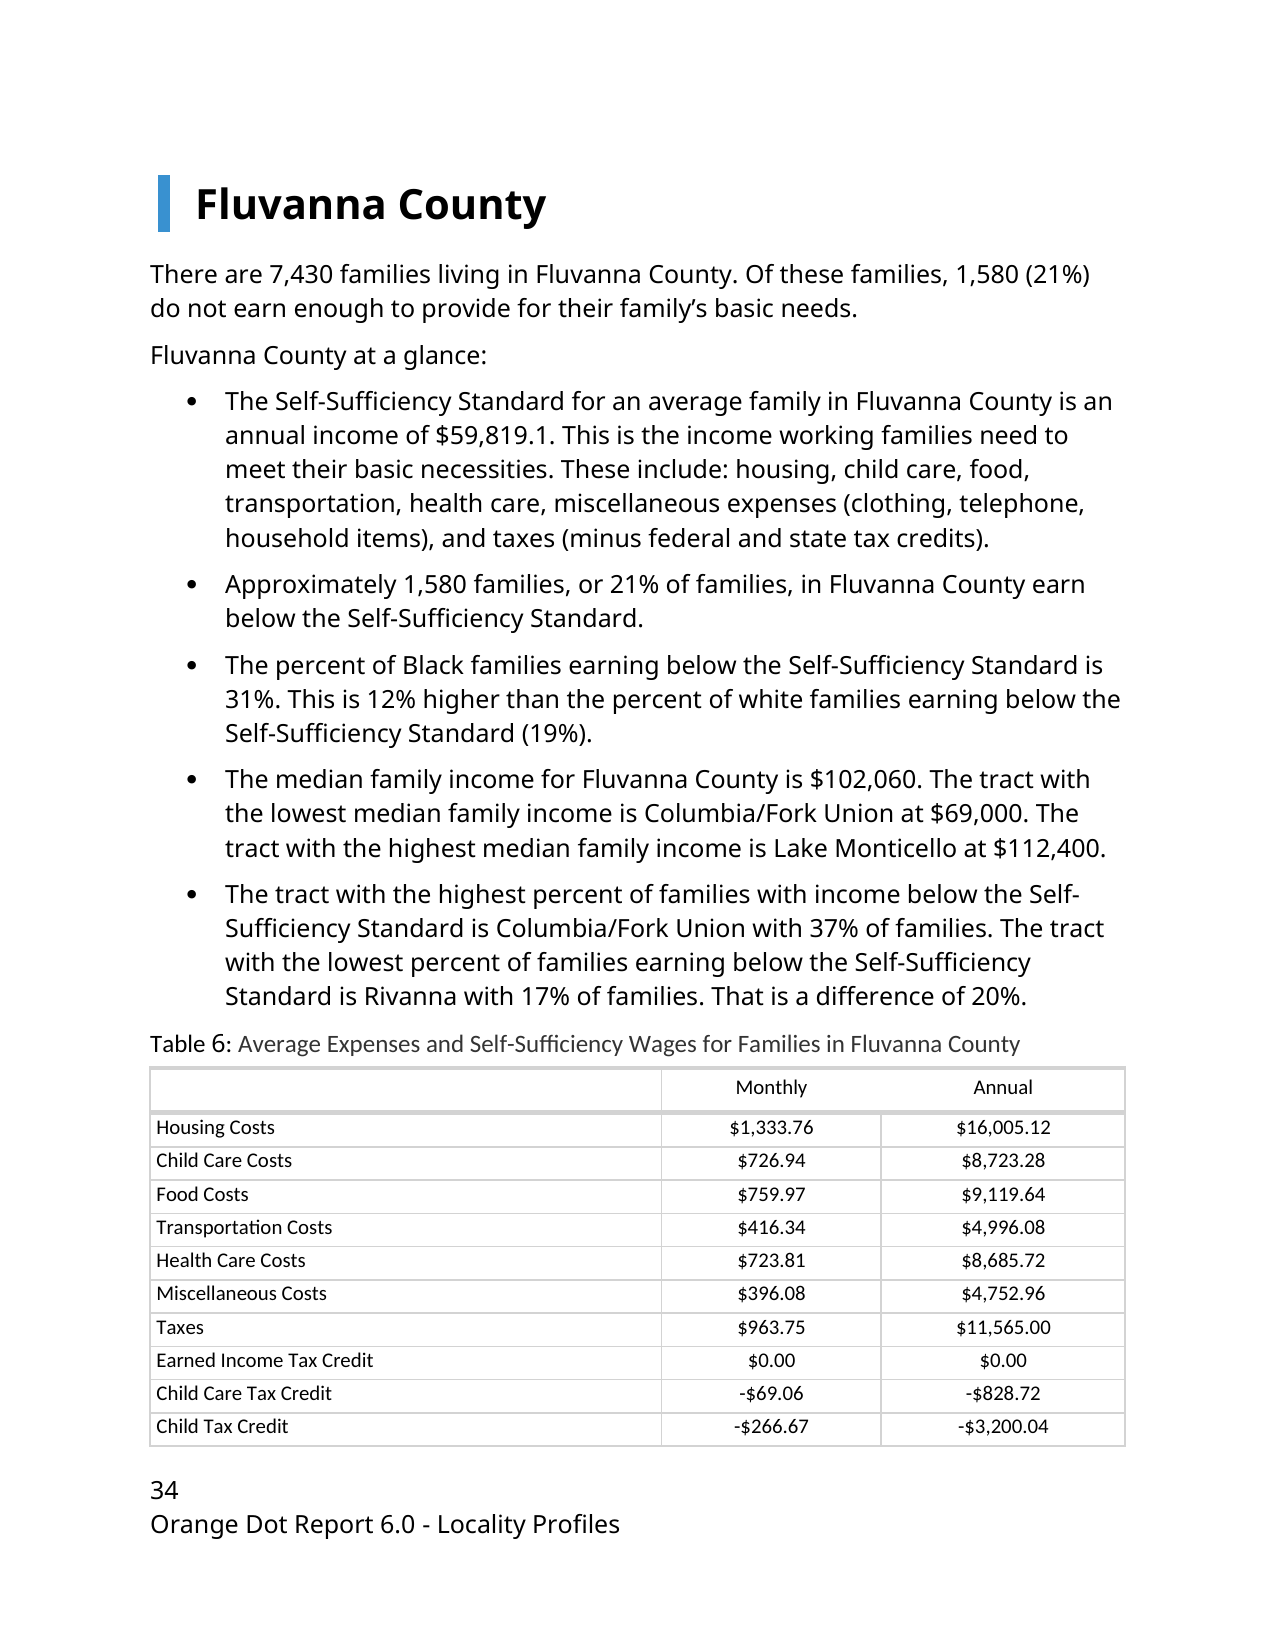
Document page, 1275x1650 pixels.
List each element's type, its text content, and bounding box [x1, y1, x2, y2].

table_cell $726.94 [662, 1148, 880, 1179]
list Approximately 1,580 families, or 21% of families, in Fluvanna County earn below the Self-Sufficiency Standard. [187, 567, 1125, 635]
table_cell -$3,200.04 [882, 1414, 1124, 1445]
table_header Monthly [662, 1070, 881, 1110]
table_cell Earned Income Tax Credit [151, 1347, 661, 1379]
list The Self-Sufficiency Standard for an average family in Fluvanna County is an annual income of $59,819.1. This is the income working families need to meet their basic necessities. These include: housing, child care, food, transportation, health care, miscellaneous expenses (clothing, telephone, household items), and taxes (minus federal and state tax credits). [187, 384, 1125, 554]
table_cell Housing Costs [151, 1115, 661, 1146]
list The percent of Black families earning below the Self-Sufficiency Standard is 31%. This is 12% higher than the percent of white families earning below the Self-Sufficiency Standard (19%). [187, 647, 1125, 749]
table_cell $0.00 [882, 1347, 1124, 1379]
table_header [151, 1070, 661, 1110]
table_cell $963.75 [662, 1314, 880, 1346]
subtitle Fluvanna County [170, 175, 1125, 232]
text Table 6: Average Expenses and Self-Sufficiency Wages for Families in Fluvanna County [150, 1026, 1125, 1059]
table_cell Health Care Costs [151, 1247, 661, 1279]
table_cell $11,565.00 [882, 1314, 1124, 1346]
table_cell $759.97 [662, 1181, 880, 1213]
table_cell Transportation Costs [151, 1214, 661, 1246]
table_cell $723.81 [662, 1247, 880, 1279]
table_cell $4,752.96 [882, 1281, 1124, 1312]
text Fluvanna County at a glance: [150, 337, 1125, 371]
table_cell $416.34 [662, 1214, 880, 1246]
table_cell Child Tax Credit [151, 1414, 661, 1445]
text There are 7,430 families living in Fluvanna County. Of these families, 1,580 (21%) do not earn enough to provide for their family’s basic needs. [150, 257, 1125, 325]
table_cell $1,333.76 [662, 1115, 880, 1146]
table_cell $0.00 [662, 1347, 880, 1379]
table_cell $8,723.28 [882, 1148, 1124, 1179]
table_cell $396.08 [662, 1281, 880, 1312]
table_cell Taxes [151, 1314, 661, 1346]
table_cell -$69.06 [662, 1380, 880, 1412]
table_cell Child Care Costs [151, 1148, 661, 1179]
table_cell $16,005.12 [882, 1115, 1124, 1146]
table_header Annual [881, 1070, 1124, 1110]
table_cell Food Costs [151, 1181, 661, 1213]
table_cell Child Care Tax Credit [151, 1380, 661, 1412]
list The tract with the highest percent of families with income below the Self-Sufficiency Standard is Columbia/Fork Union with 37% of families. The tract with the lowest percent of families earning below the Self-Sufficiency Standard is Rivanna with 17% of families. That is a difference of 20%. [187, 877, 1125, 1013]
list The median family income for Fluvanna County is $102,060. The tract with the lowest median family income is Columbia/Fork Union at $69,000. The tract with the highest median family income is Lake Monticello at $112,400. [187, 762, 1125, 864]
table_cell $9,119.64 [882, 1181, 1124, 1213]
table_cell Miscellaneous Costs [151, 1281, 661, 1312]
table_cell $4,996.08 [882, 1214, 1124, 1246]
table_cell -$266.67 [662, 1414, 880, 1445]
table_cell -$828.72 [882, 1380, 1124, 1412]
table_cell $8,685.72 [882, 1247, 1124, 1279]
